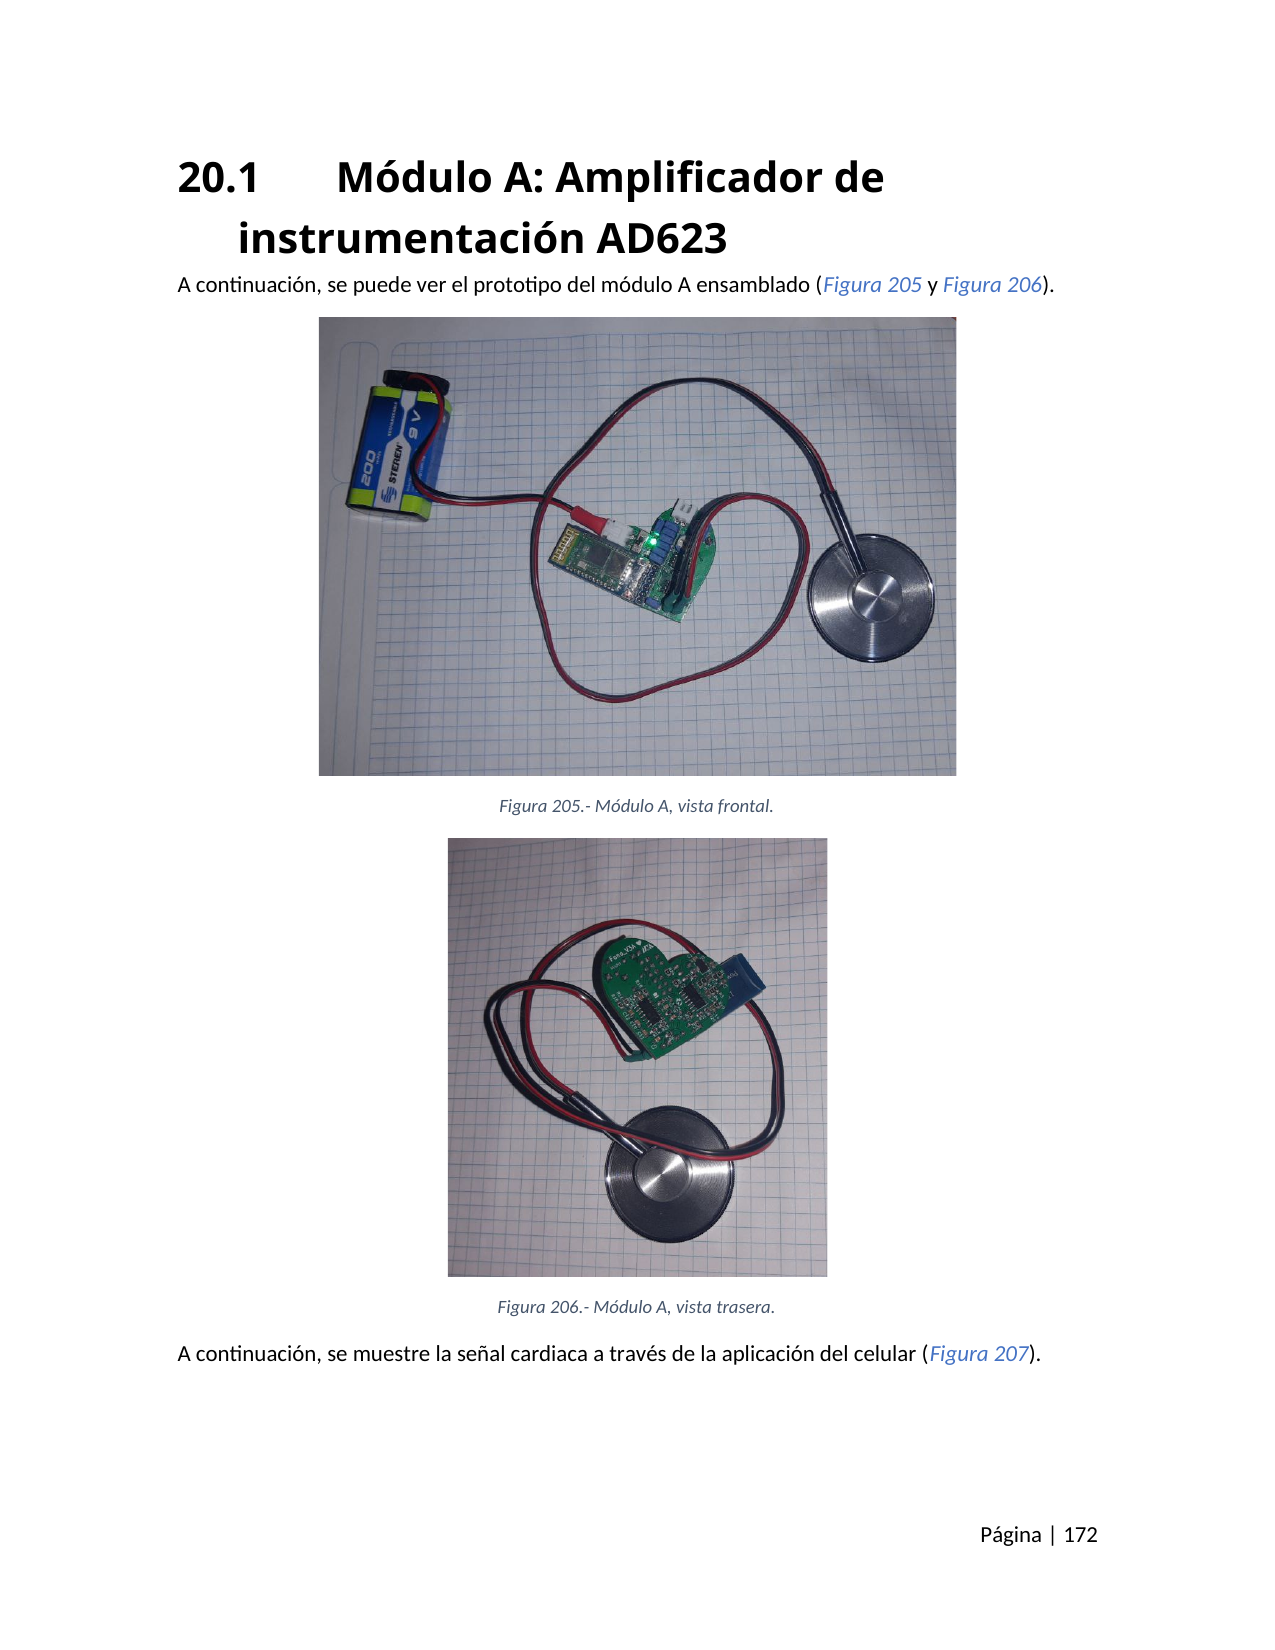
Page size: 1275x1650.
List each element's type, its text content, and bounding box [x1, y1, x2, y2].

text A continuación, se muestre la señal cardiaca a través de la aplicación del celular (Figura 207). [177, 1339, 1098, 1367]
picture [318, 317, 957, 776]
picture [447, 838, 828, 1277]
text A continuación, se puede ver el prototipo del módulo A ensamblado (Figura 205 y Figura 206). [177, 270, 1098, 298]
subtitle Módulo A: Amplificador de instrumentación AD623 [177, 148, 1098, 266]
